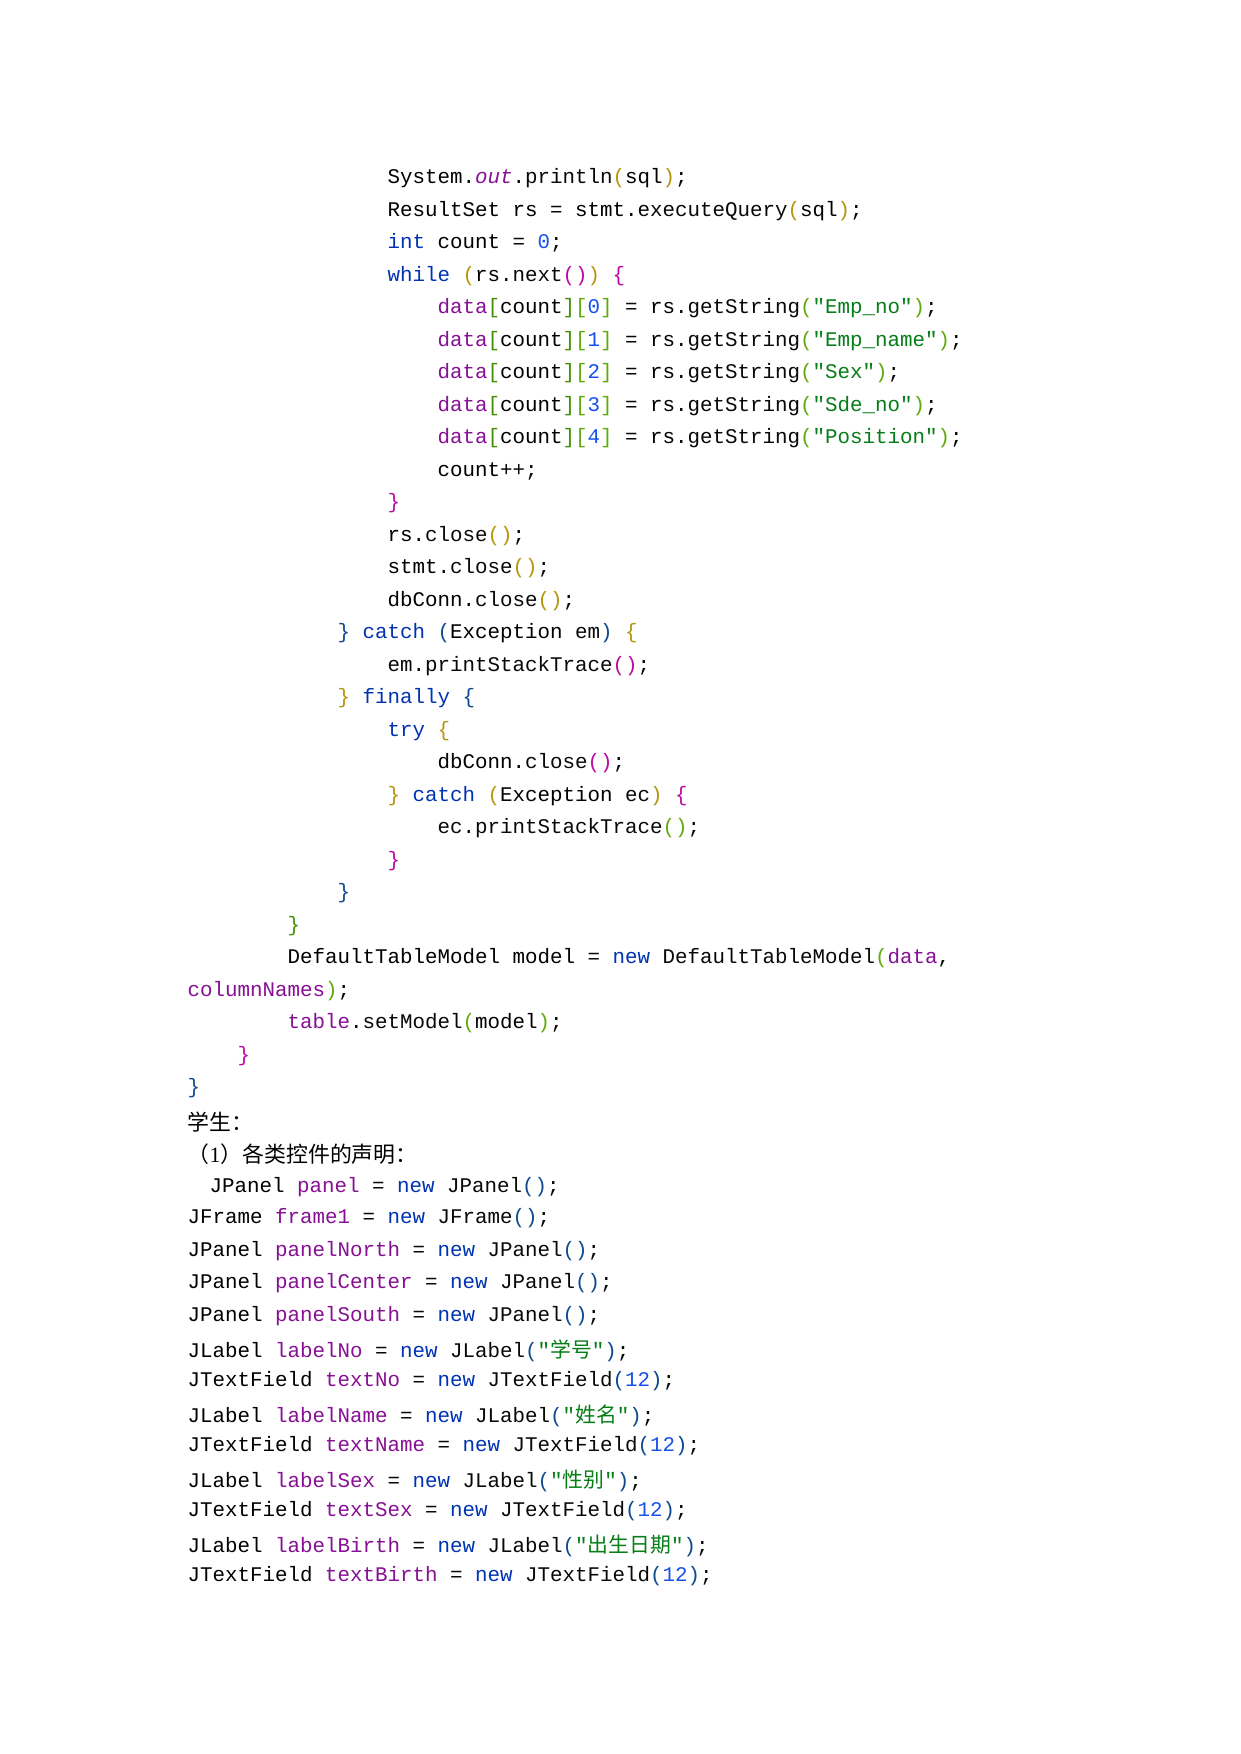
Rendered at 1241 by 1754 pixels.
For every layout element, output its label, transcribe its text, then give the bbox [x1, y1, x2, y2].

text 学生： [187, 1104, 1053, 1137]
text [187, 162, 1053, 1104]
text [187, 1137, 1053, 1592]
